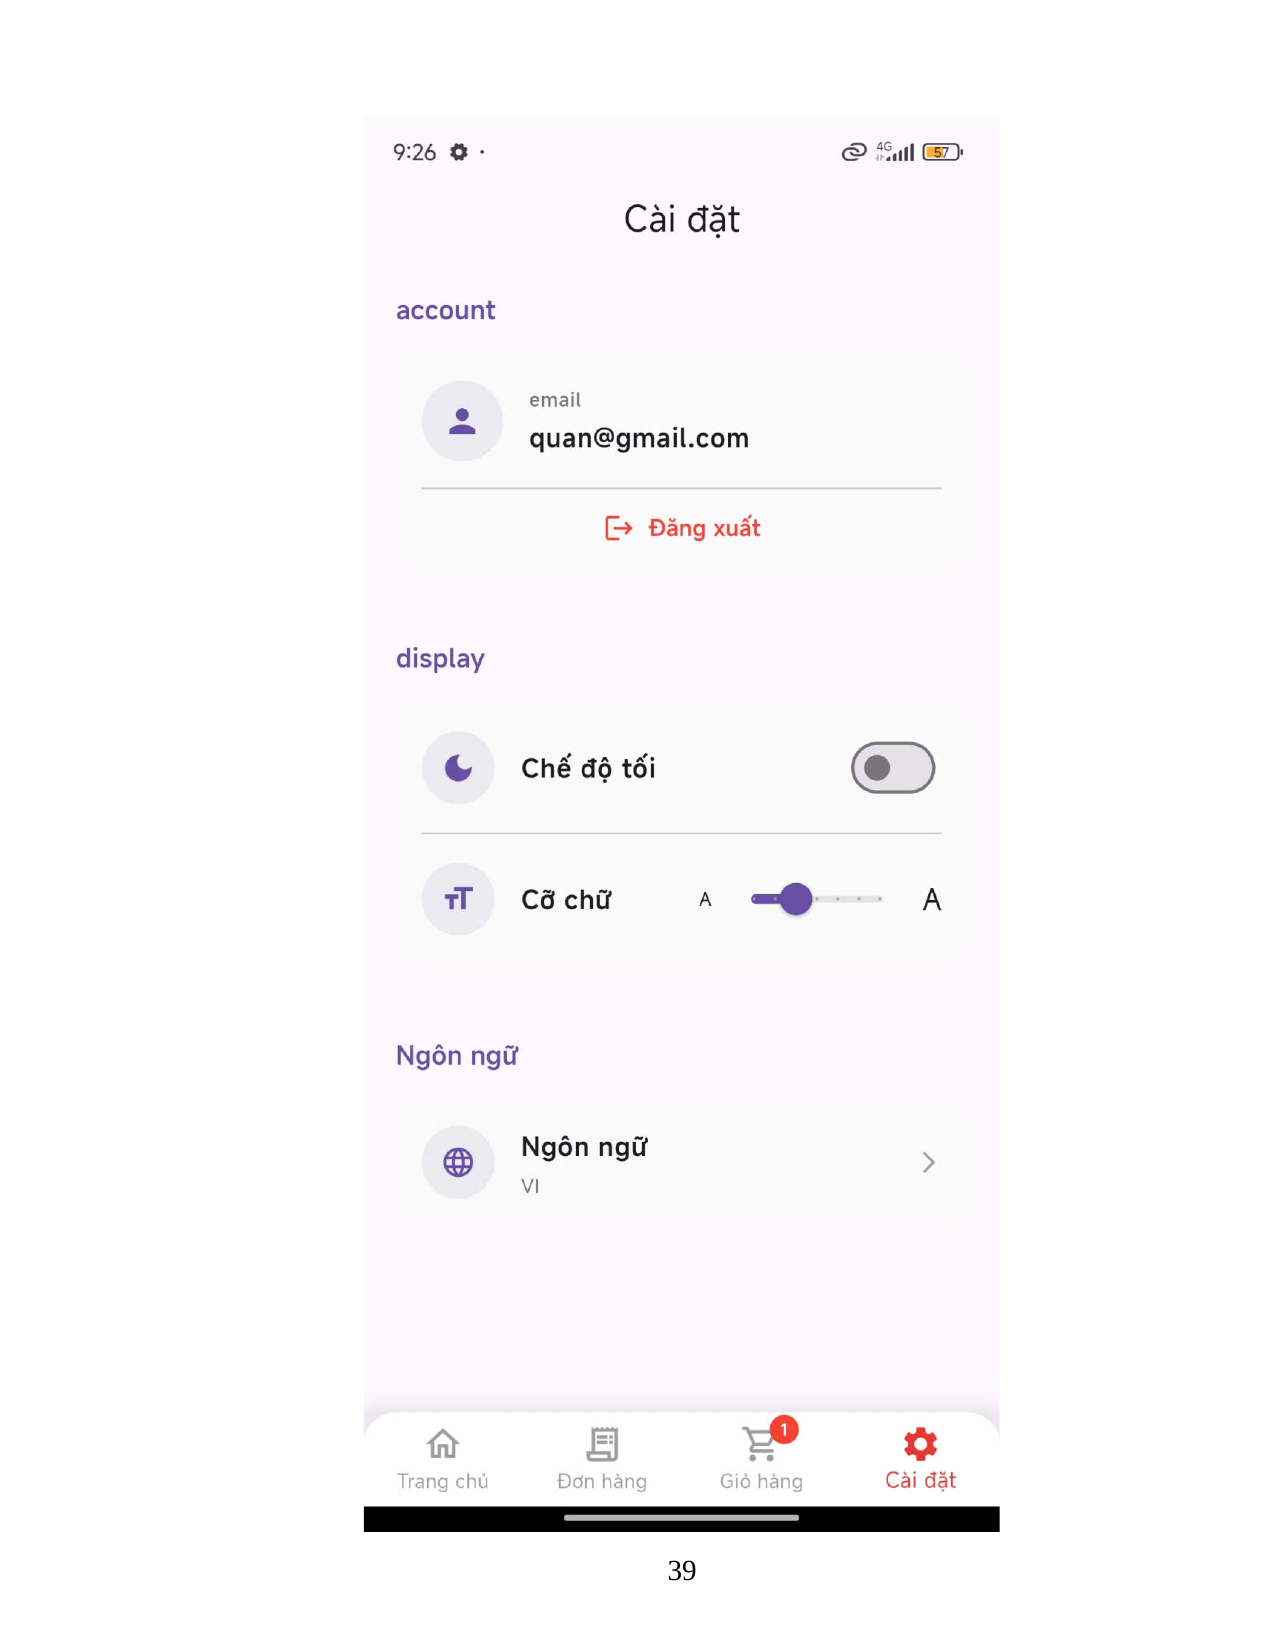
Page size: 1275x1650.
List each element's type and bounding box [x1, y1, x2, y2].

picture [363, 118, 1000, 1532]
